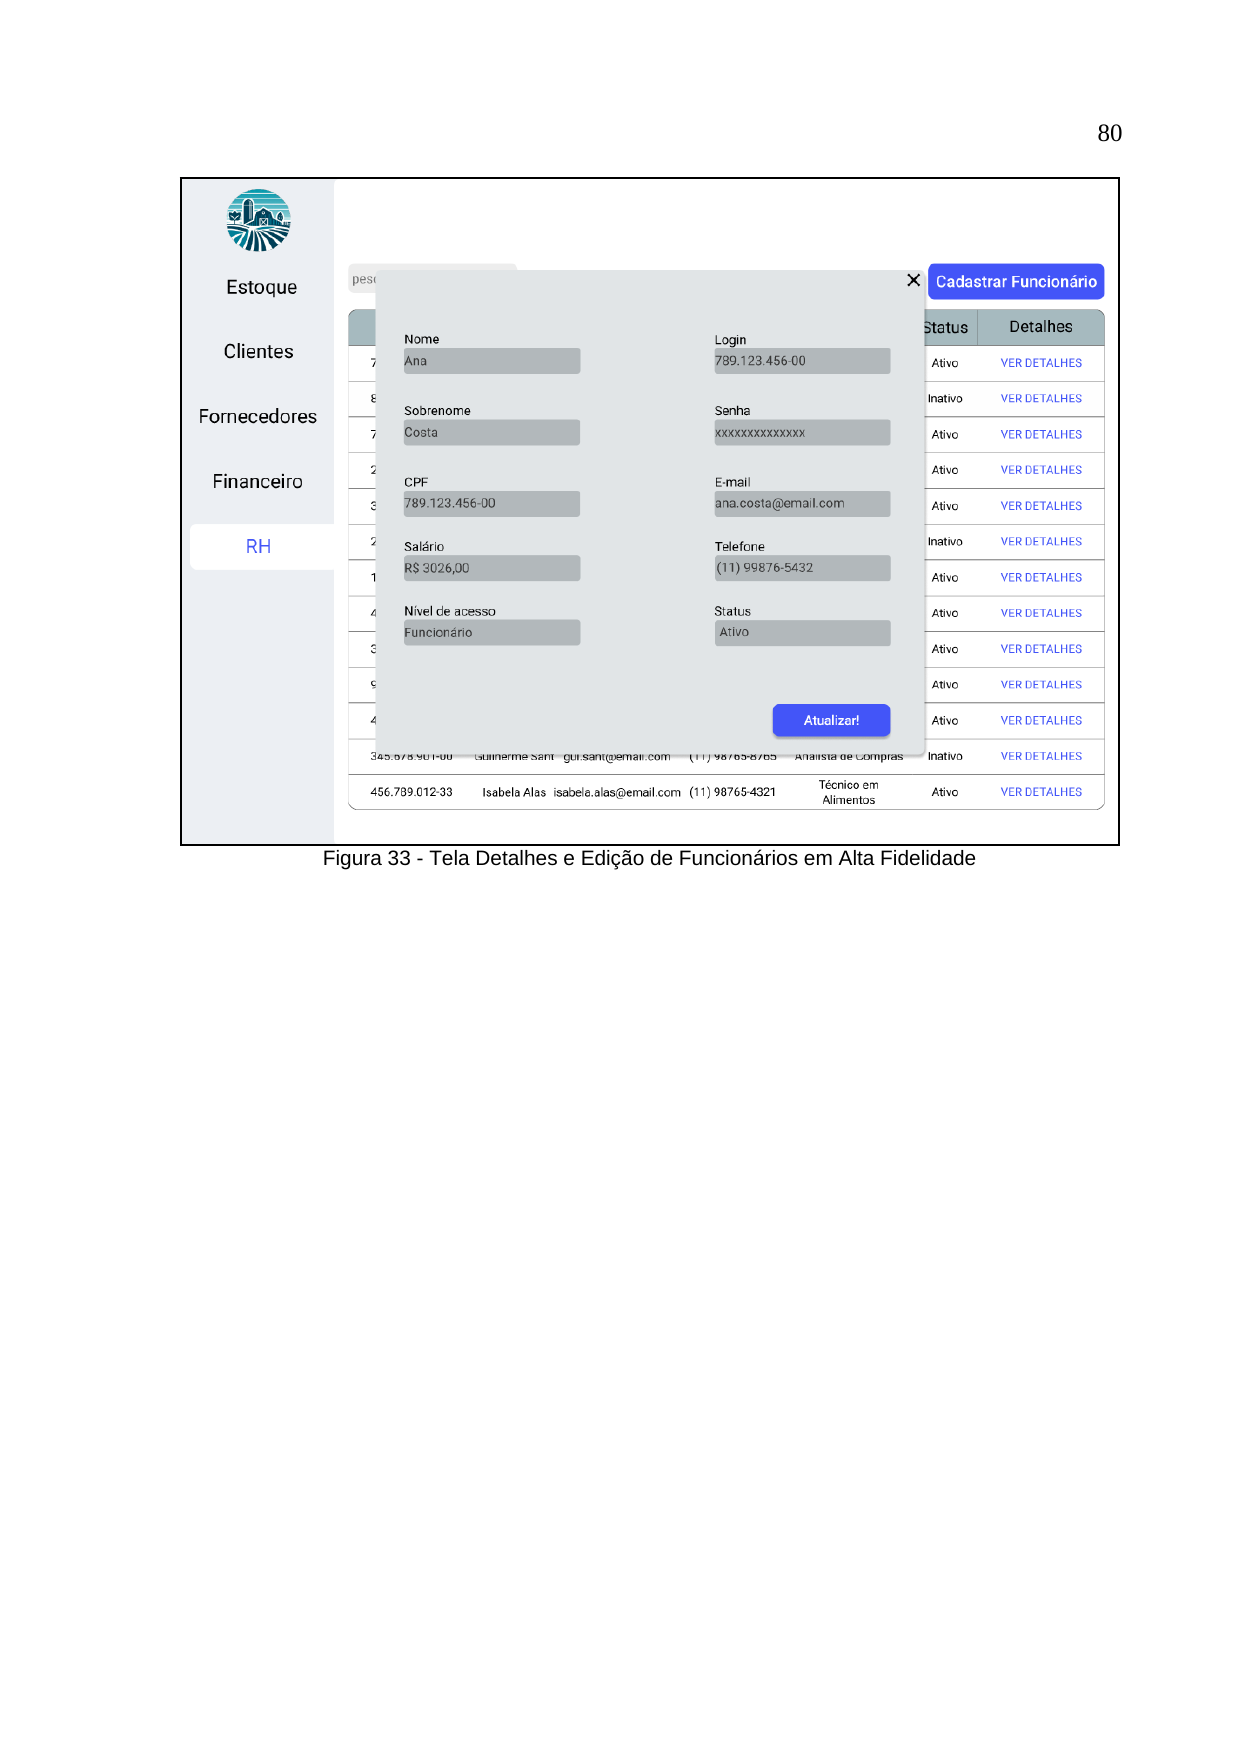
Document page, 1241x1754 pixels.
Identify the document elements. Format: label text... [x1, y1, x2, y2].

text Figura 33 - Tela Detalhes e Edição de Funcionários em Alta Fidelidade [177, 846, 1122, 870]
picture [182, 179, 1118, 844]
